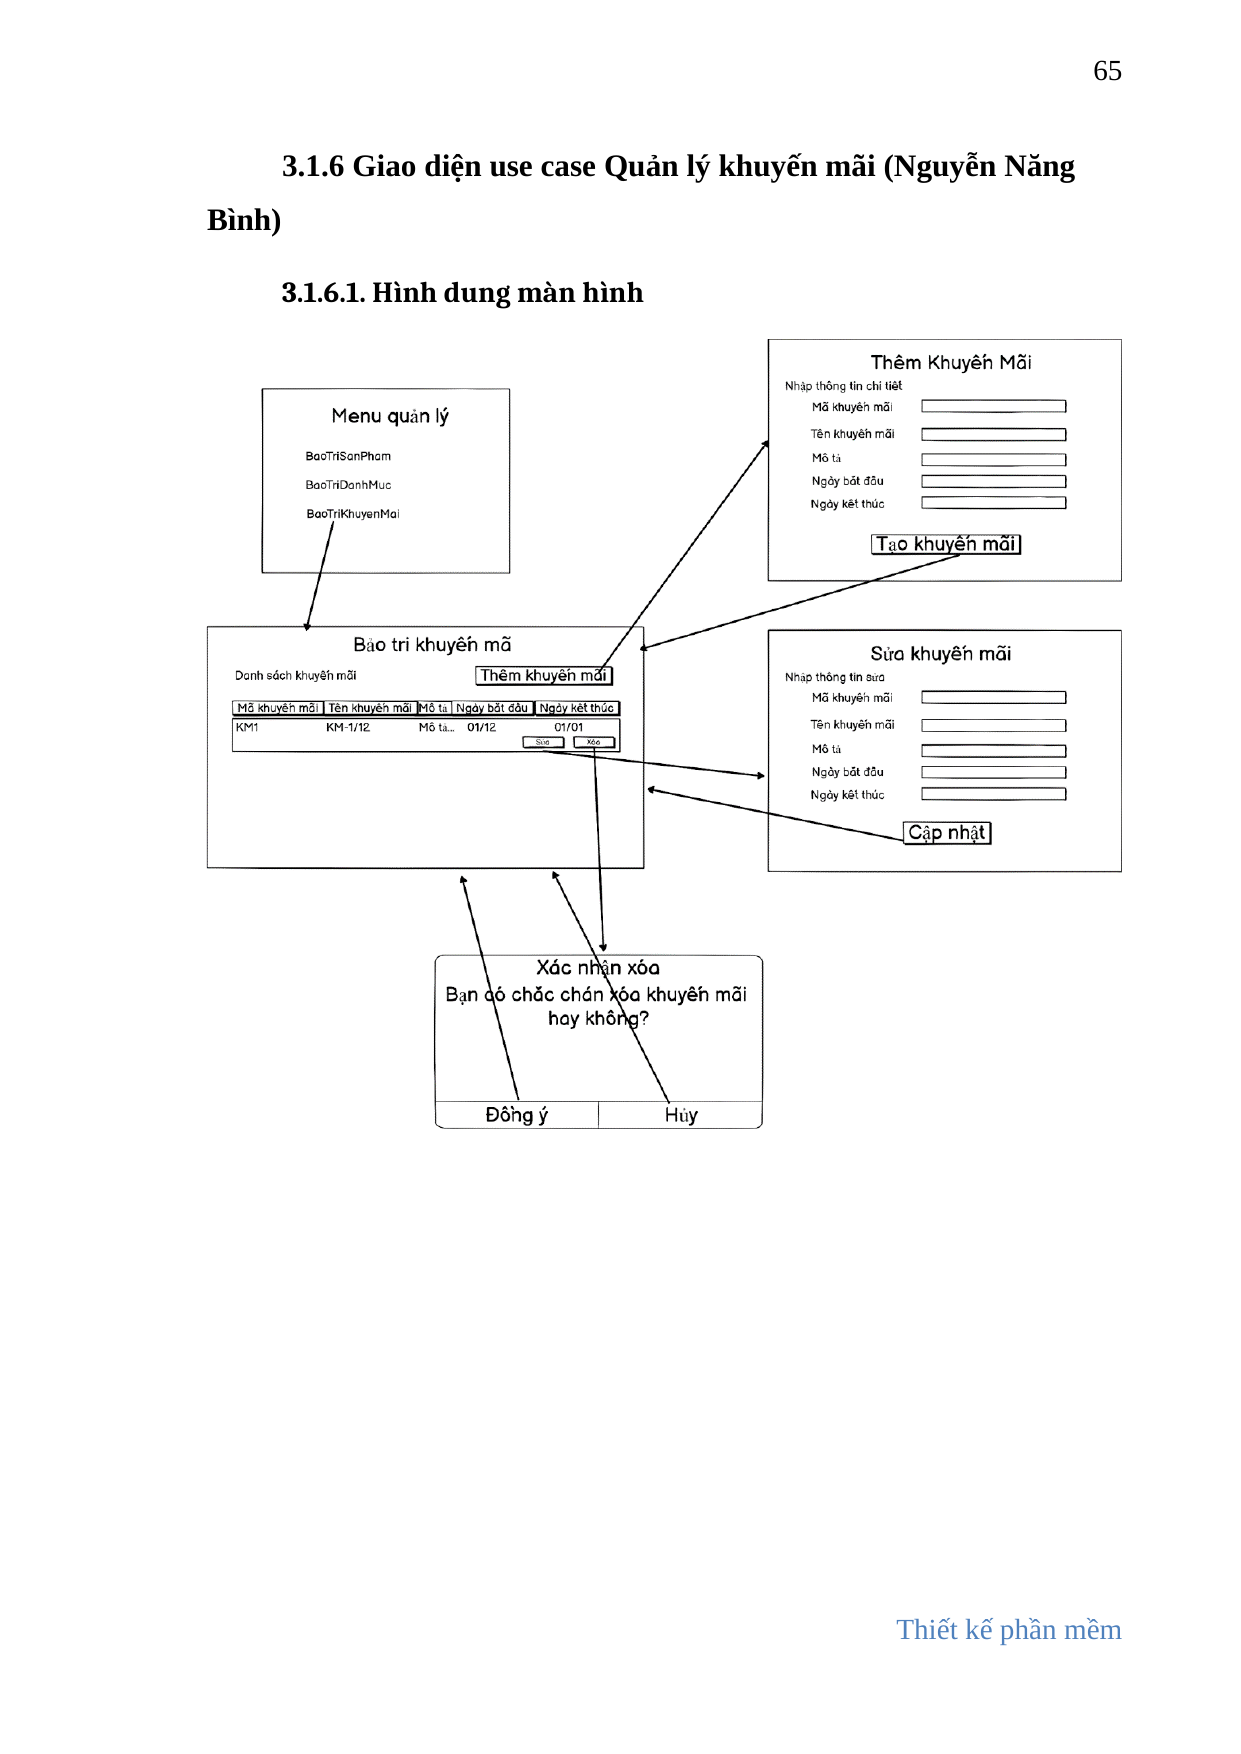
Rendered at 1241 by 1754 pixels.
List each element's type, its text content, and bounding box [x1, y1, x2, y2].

subtitle 3.1.6 Giao diện use case Quản lý khuyến mãi (Nguyễn Năng Bình) [207, 148, 1122, 237]
picture [206, 339, 1122, 1129]
subtitle 3.1.6.1. Hình dung màn hình [207, 276, 1122, 310]
